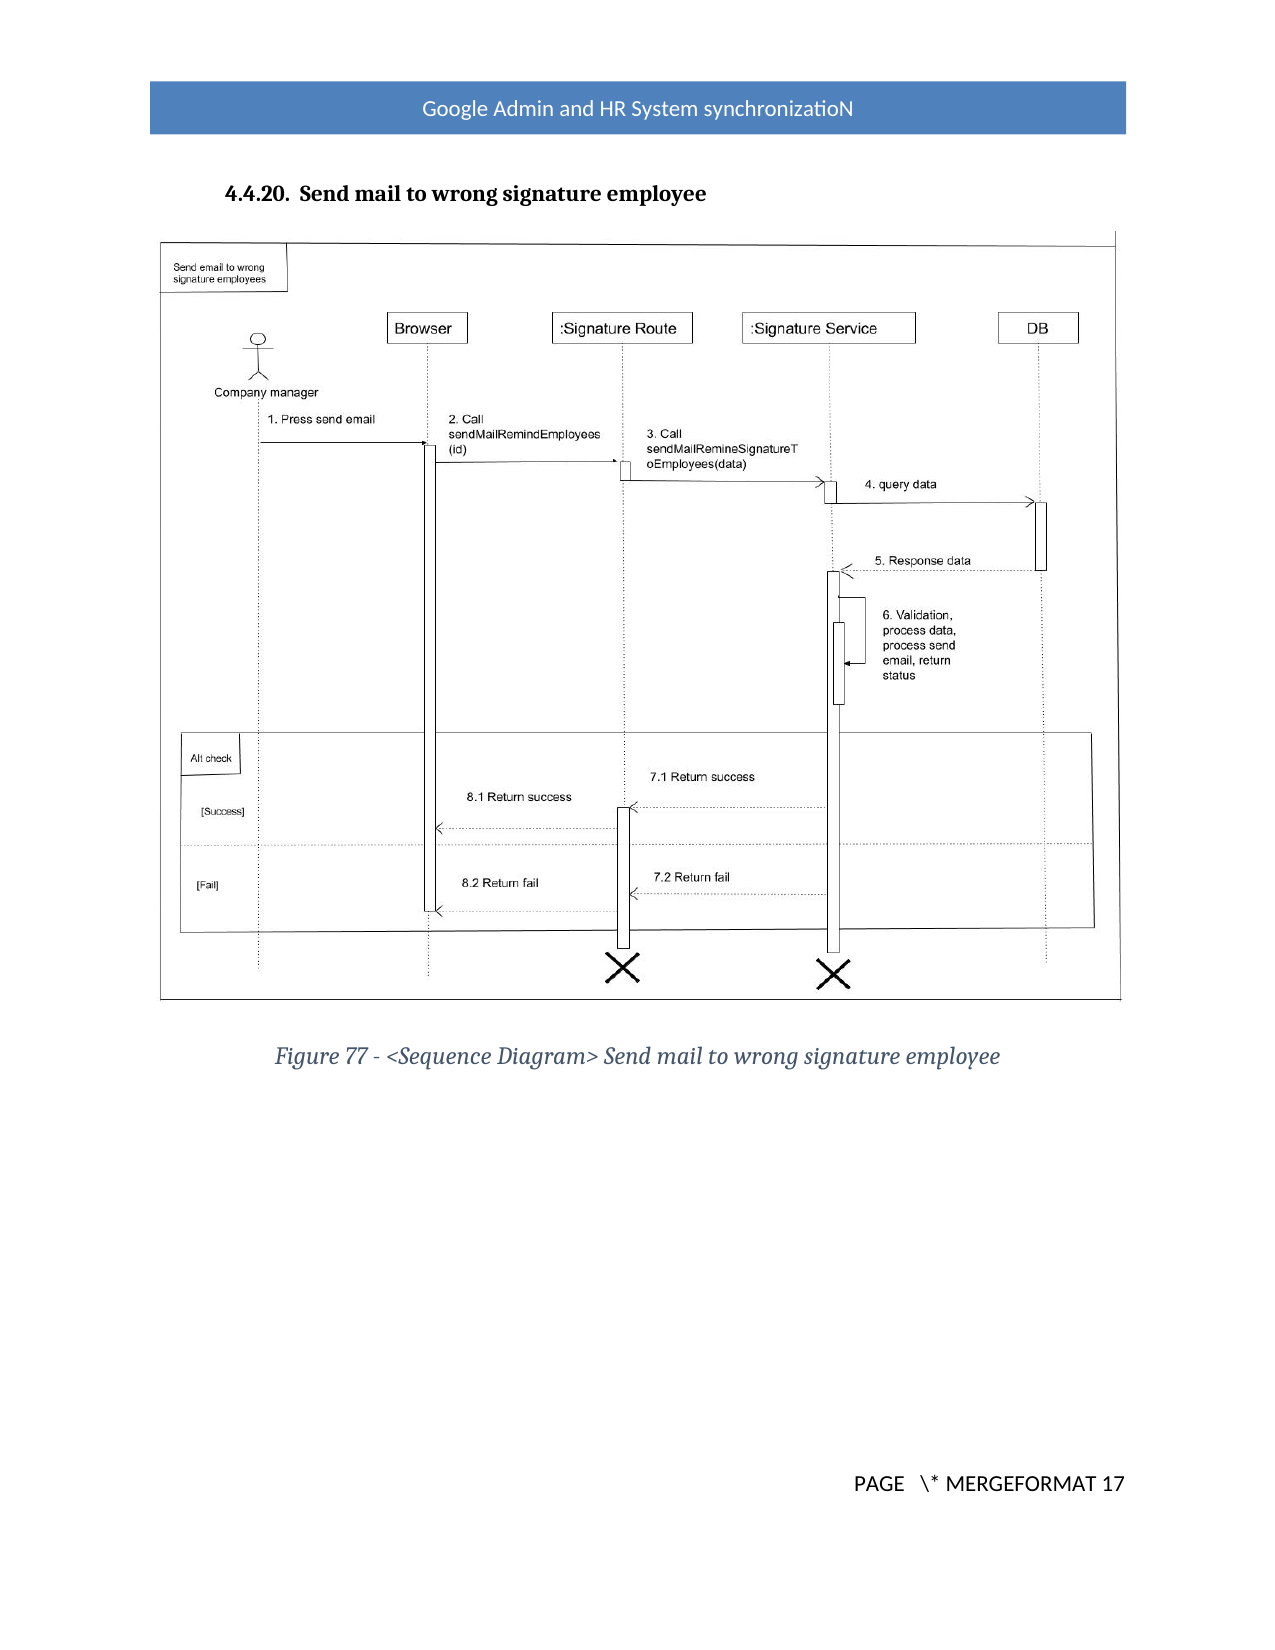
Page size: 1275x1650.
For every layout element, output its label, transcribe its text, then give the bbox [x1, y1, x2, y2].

subtitle Send mail to wrong signature employee [225, 181, 1125, 207]
picture [150, 231, 1125, 1009]
text Figure 77 - <Sequence Diagram> Send mail to wrong signature employee [150, 1042, 1125, 1071]
